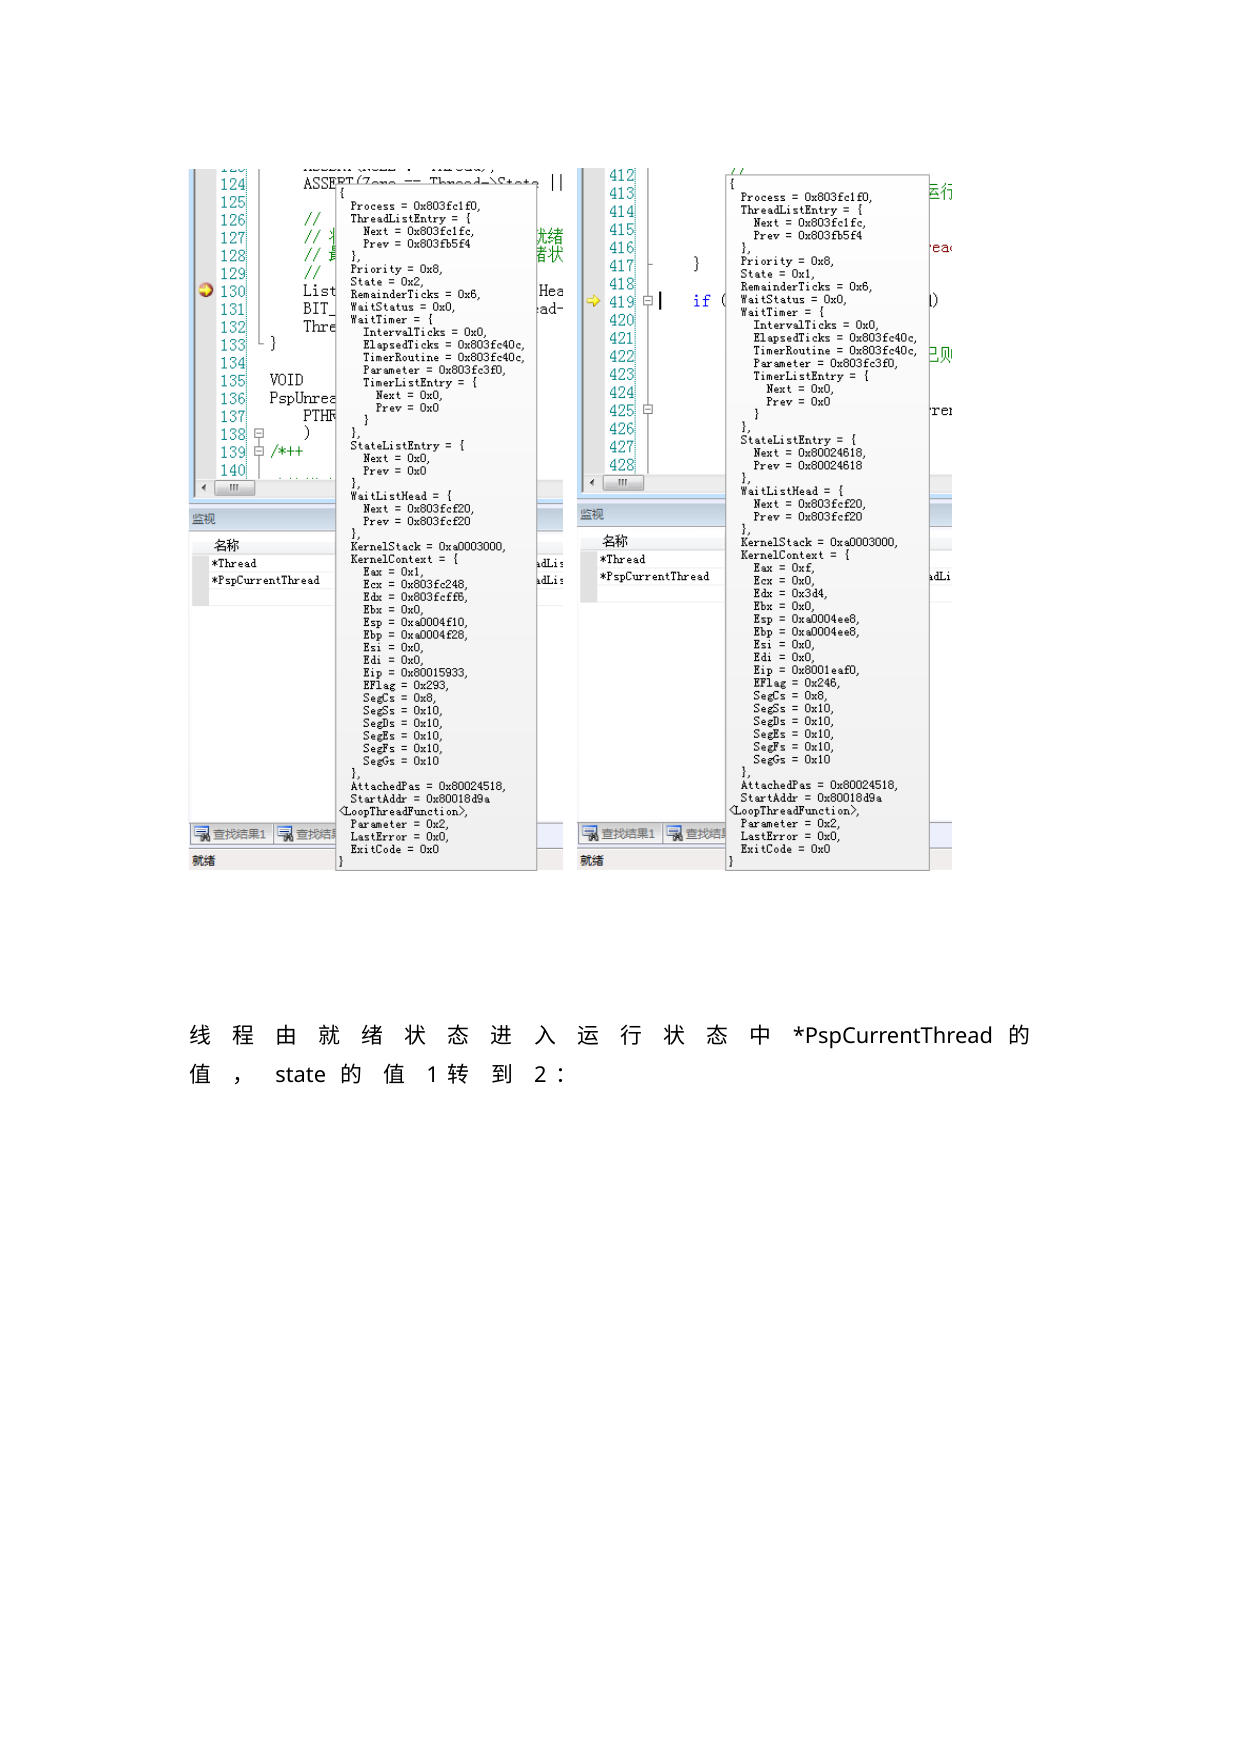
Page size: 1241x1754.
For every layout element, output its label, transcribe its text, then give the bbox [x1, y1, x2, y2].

picture [188, 169, 563, 871]
text 线程由就绪状态进入运行状态中*PspCurrentThread的值，state的值1转到2： [189, 1017, 1051, 1089]
picture [577, 168, 952, 871]
